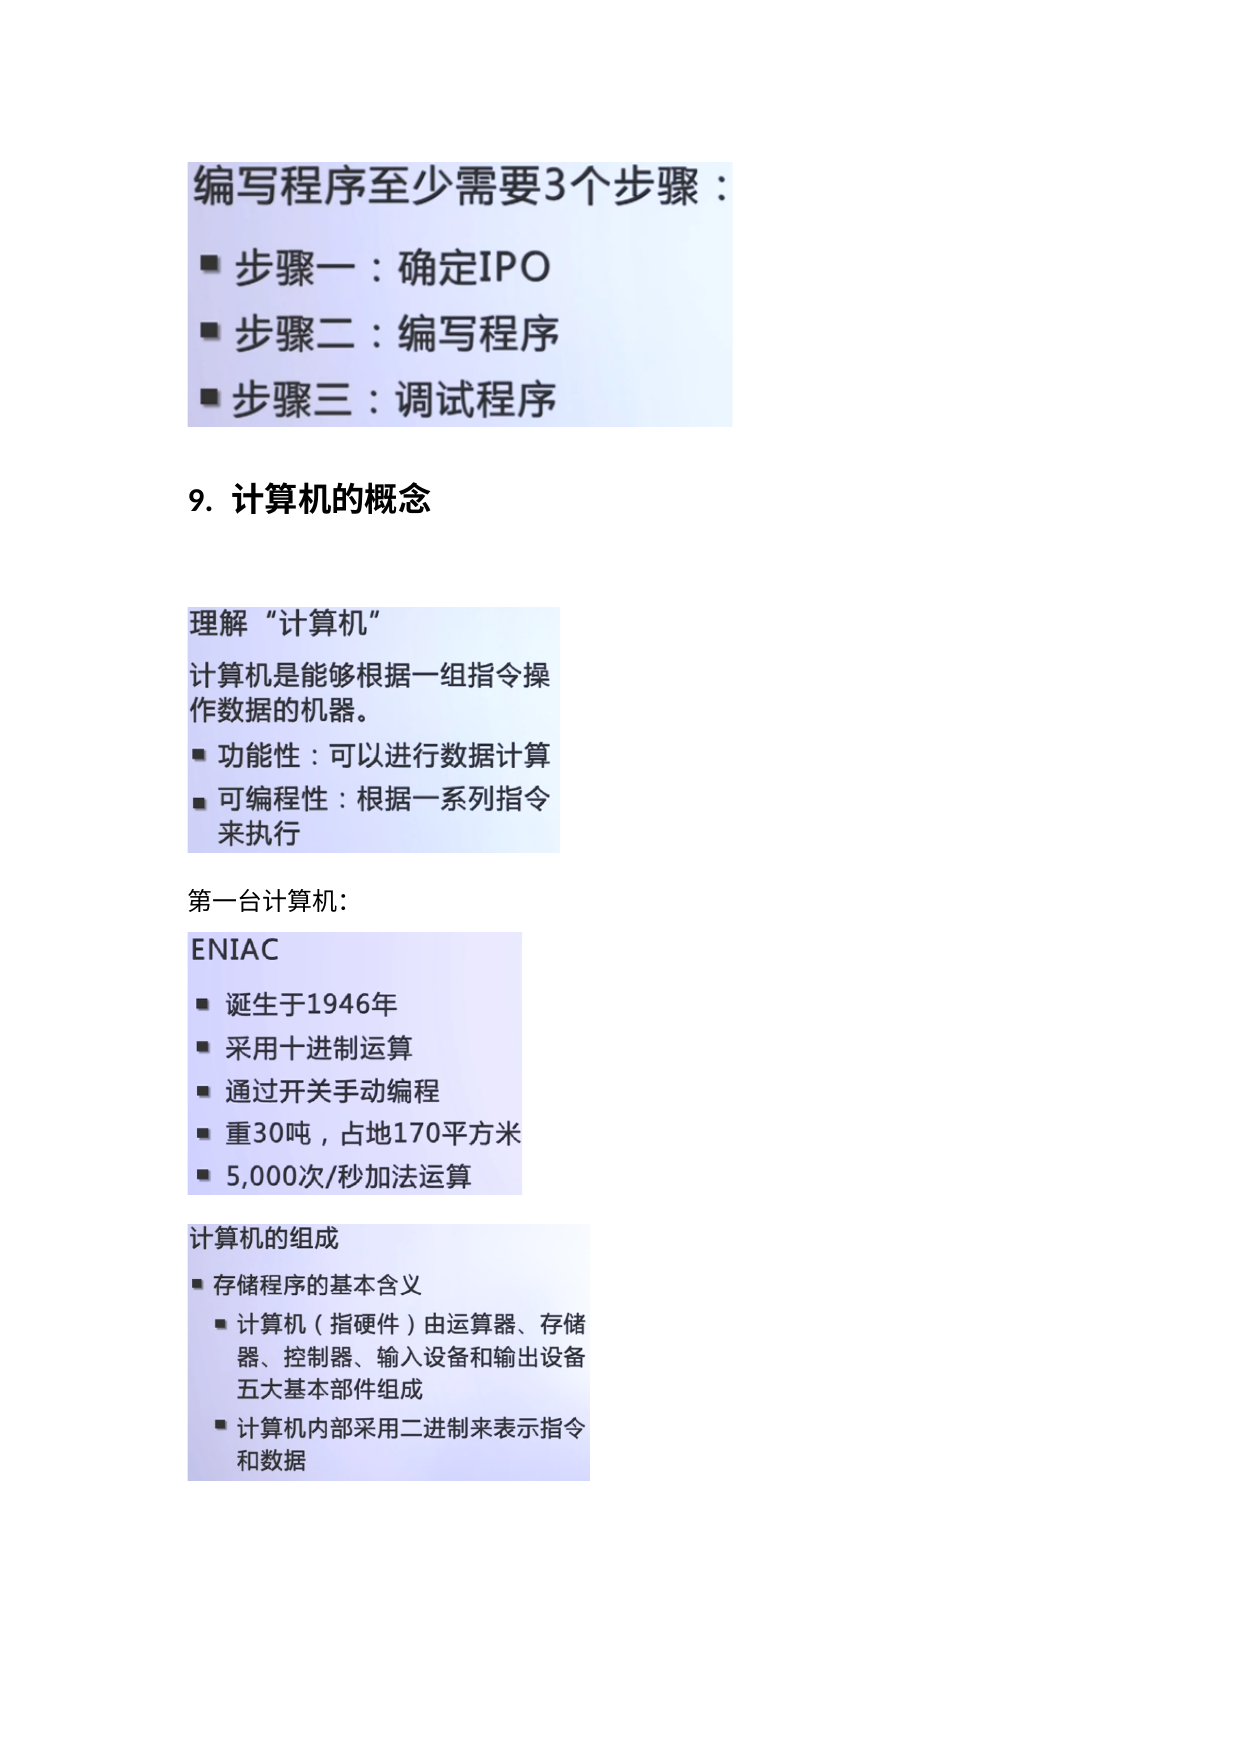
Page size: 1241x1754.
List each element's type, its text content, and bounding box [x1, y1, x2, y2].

picture [187, 162, 733, 427]
picture [187, 1224, 590, 1481]
picture [187, 932, 523, 1195]
text 第一台计算机： [187, 867, 1053, 932]
subtitle 计算机的概念 [187, 465, 1053, 530]
picture [187, 607, 561, 853]
